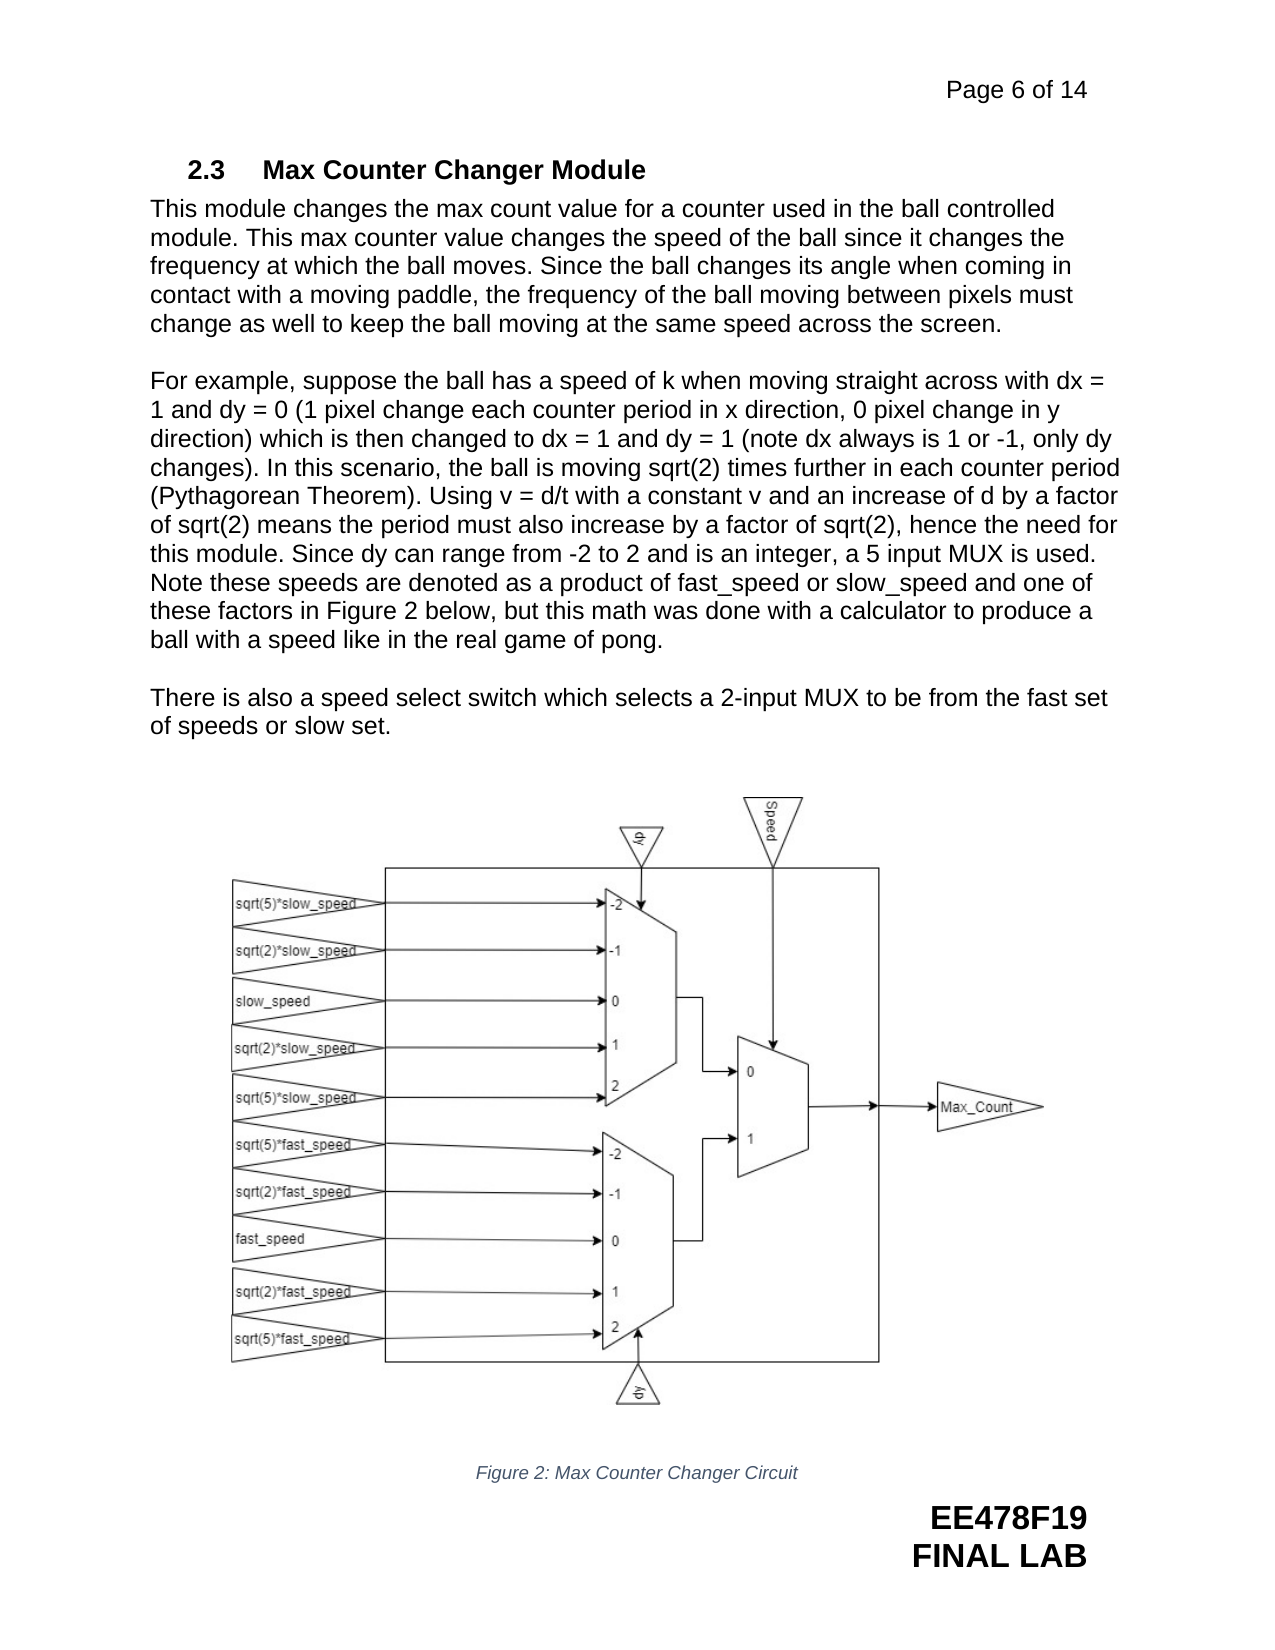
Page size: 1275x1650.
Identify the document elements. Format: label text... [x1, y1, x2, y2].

text Figure 2: Max Counter Changer Circuit [150, 1462, 1125, 1484]
text For example, suppose the ball has a speed of k when moving straight across with dx = 1 and dy = 0 (1 pixel change each counter period in x direction, 0 pixel change in y direction) which is then changed to dx = 1 and dy = 1 (note dx always is 1 or -1, only dy changes). In this scenario, the ball is moving sqrt(2) times further in each counter period (Pythagorean Theorem). Using v = d/t with a constant v and an increase of d by a factor of sqrt(2) means the period must also increase by a factor of sqrt(2), hence the need for this module. Since dy can range from -2 to 2 and is an integer, a 5 input MUX is used. Note these speeds are denoted as a product of fast_speed or slow_speed and one of these factors in Figure 2 below, but this math was done with a calculator to produce a ball with a speed like in the real game of pong. [150, 366, 1125, 654]
subtitle Max Counter Changer Module [187, 154, 1125, 185]
text This module changes the max count value for a counter used in the ball controlled module. This max counter value changes the speed of the ball since it changes the frequency at which the ball moves. Since the ball changes its angle when coming in contact with a moving paddle, the frequency of the ball moving between pixels must change as well to keep the ball moving at the same speed across the screen. [150, 194, 1125, 337]
text There is also a speed select switch which selects a 2-input MUX to be from the fast set of speeds or slow set. [150, 682, 1125, 740]
picture [231, 797, 1044, 1405]
